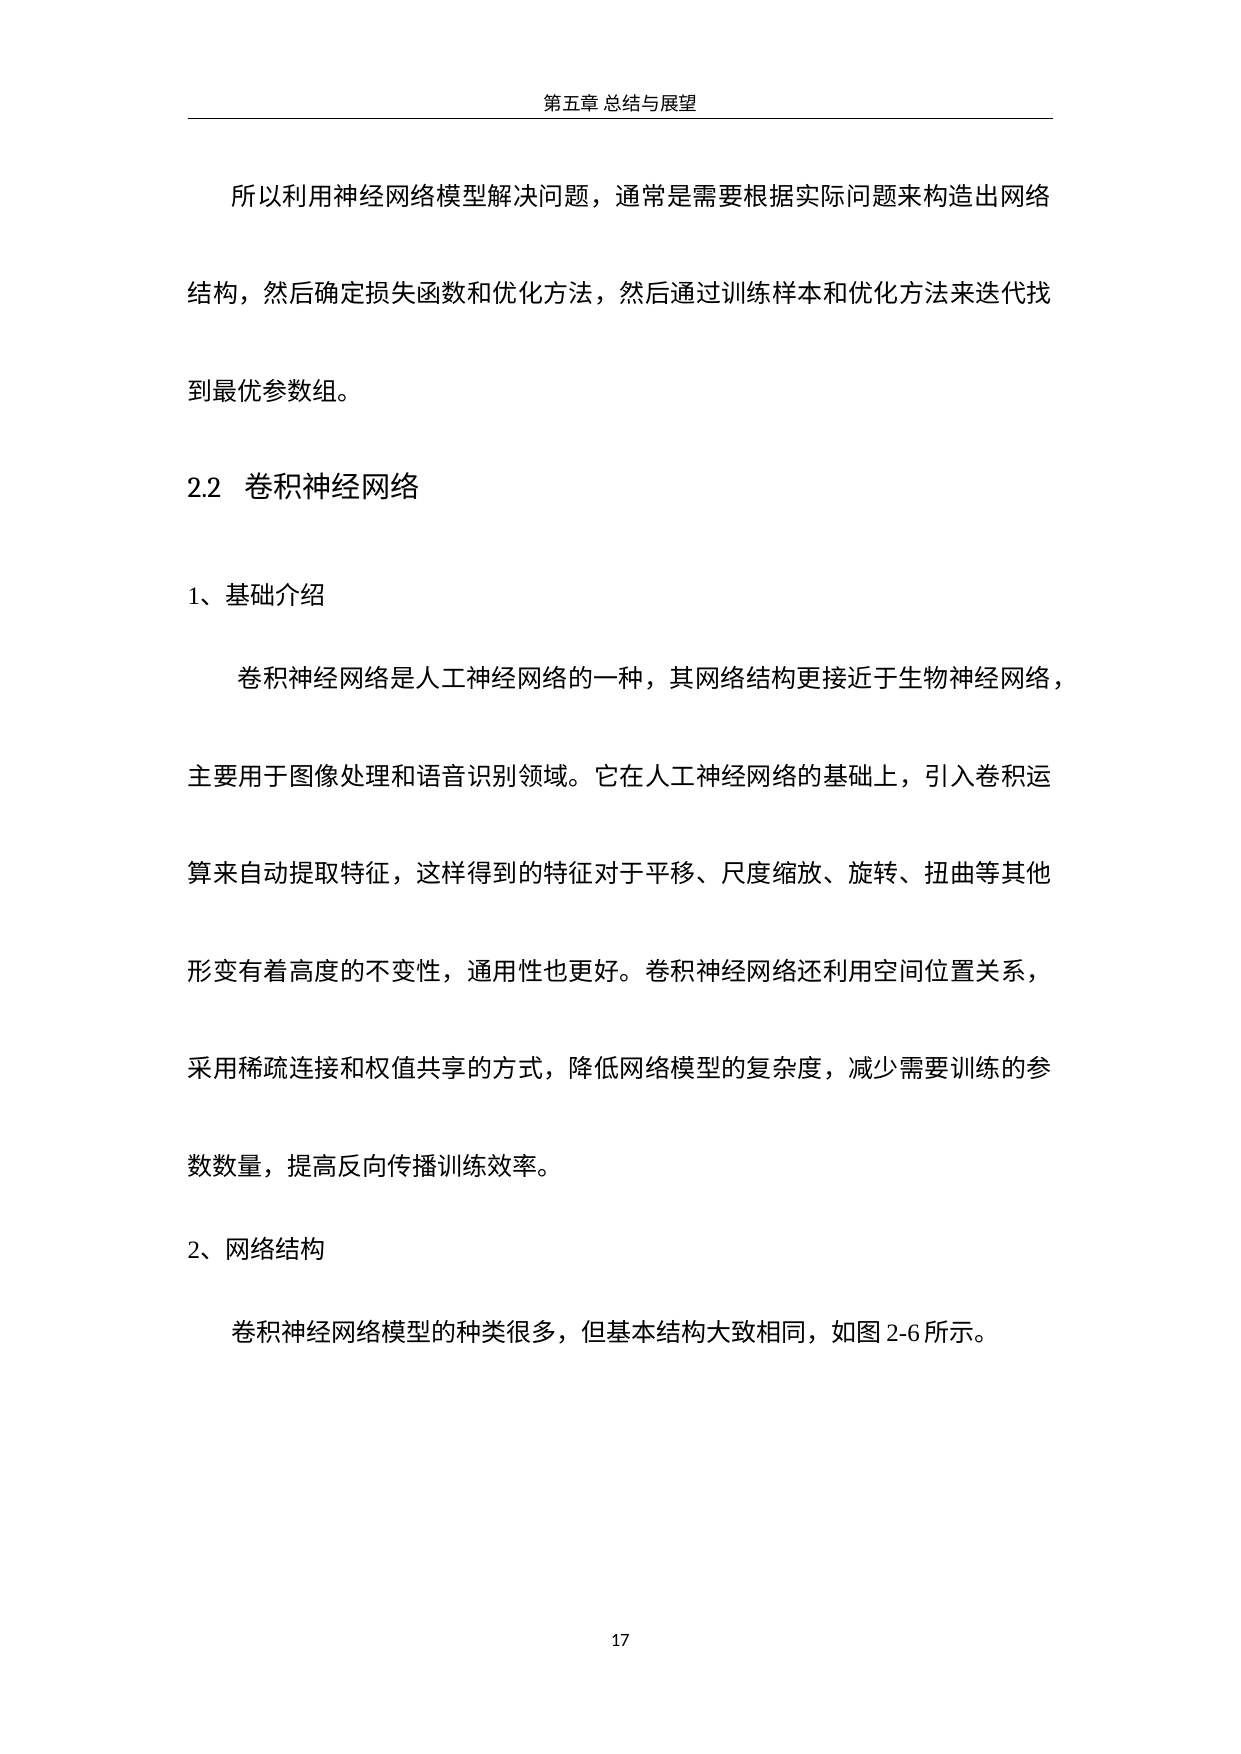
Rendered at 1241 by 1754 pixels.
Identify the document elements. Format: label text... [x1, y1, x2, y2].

text 卷积神经网络模型的种类很多，但基本结构大致相同，如图2-6所示。 [187, 1298, 1053, 1363]
text 卷积神经网络是人工神经网络的一种，其网络结构更接近于生物神经网络，主要用于图像处理和语音识别领域。它在人工神经网络的基础上，引入卷积运算来自动提取特征，这样得到的特征对于平移、尺度缩放、旋转、扭曲等其他形变有着高度的不变性，通用性也更好。卷积神经网络还利用空间位置关系，采用稀疏连接和权值共享的方式，降低网络模型的复杂度，减少需要训练的参数数量，提高反向传播训练效率。 [187, 644, 1053, 1197]
text 1、基础介绍 [187, 561, 1053, 626]
text 所以利用神经网络模型解决问题，通常是需要根据实际问题来构造出网络结构，然后确定损失函数和优化方法，然后通过训练样本和优化方法来迭代找到最优参数组。 [187, 162, 1053, 422]
text 2、网络结构 [187, 1215, 1053, 1280]
list 卷积神经网络 [187, 453, 1053, 518]
